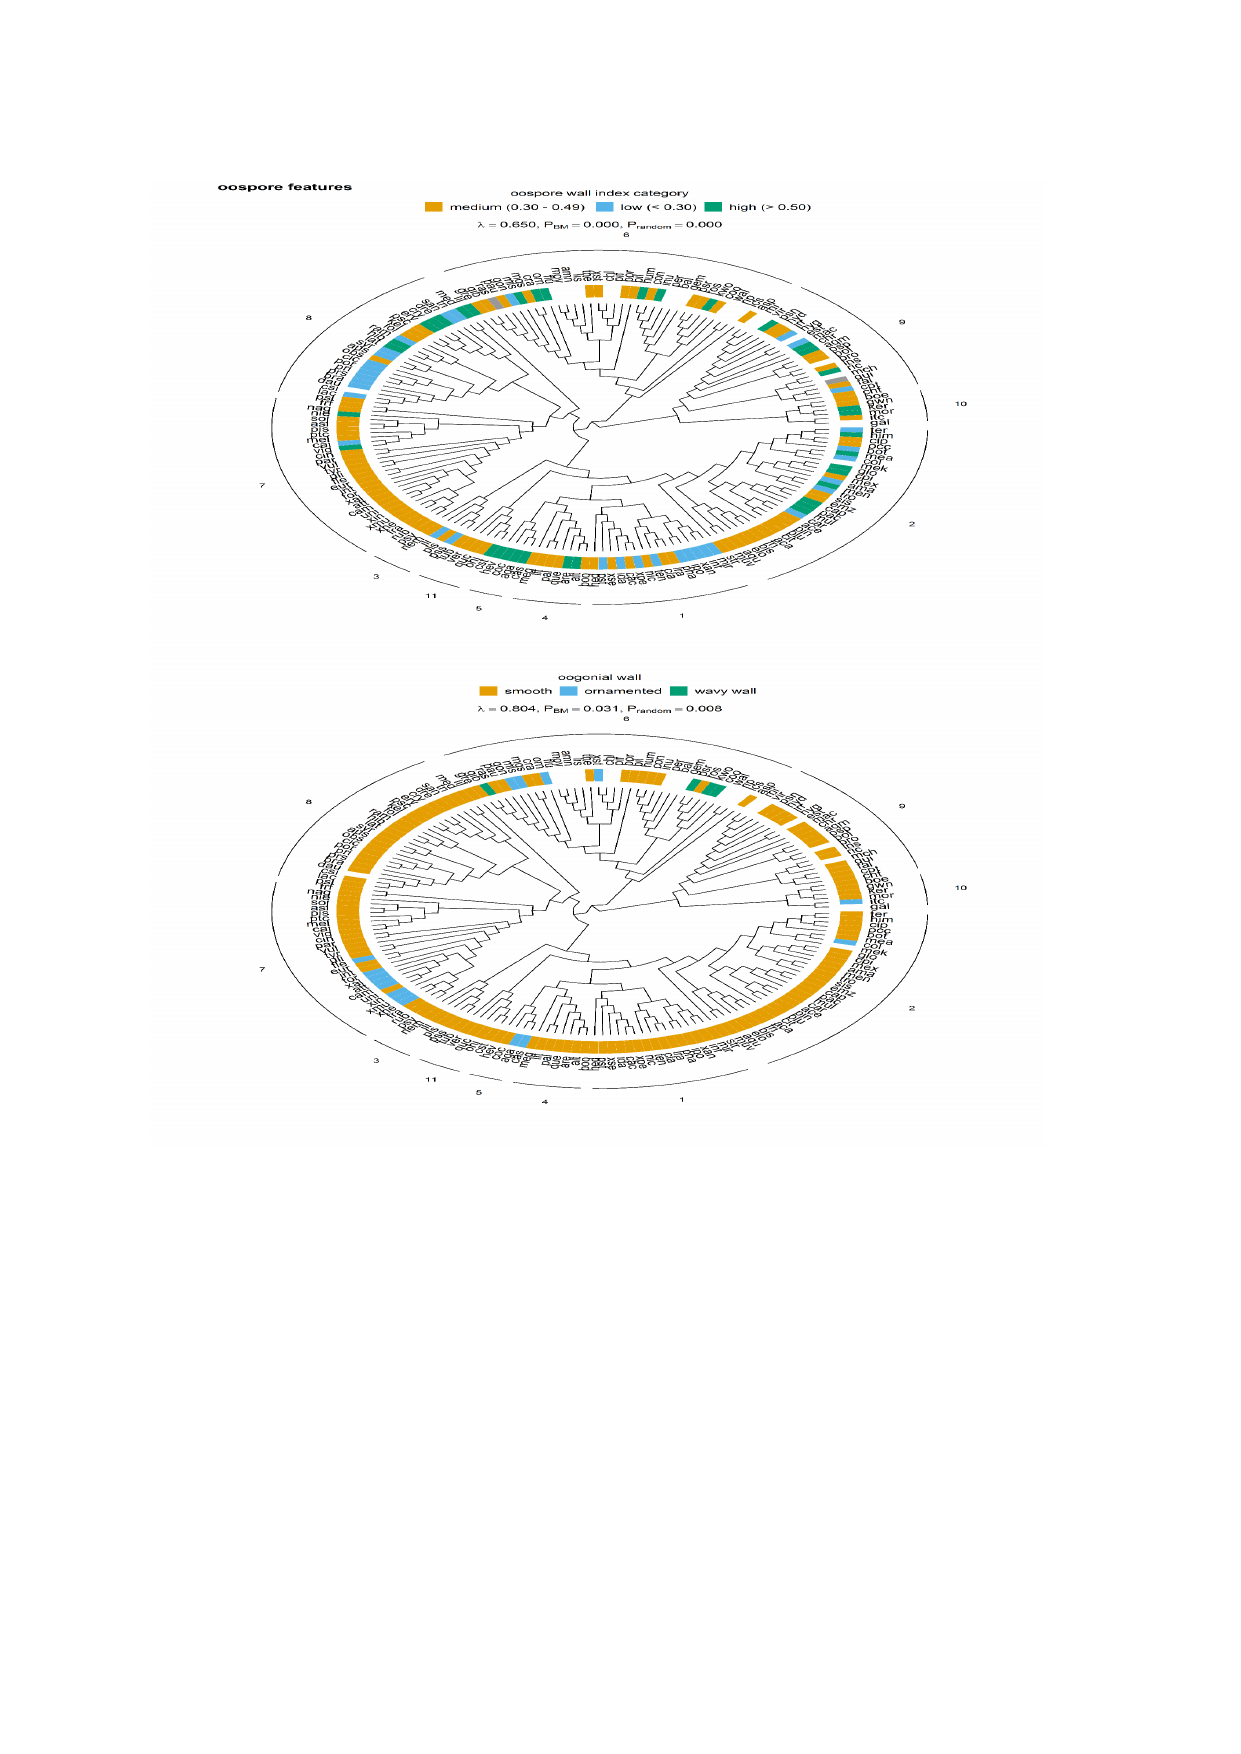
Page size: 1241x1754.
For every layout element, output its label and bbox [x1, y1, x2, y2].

picture [150, 180, 1046, 1148]
